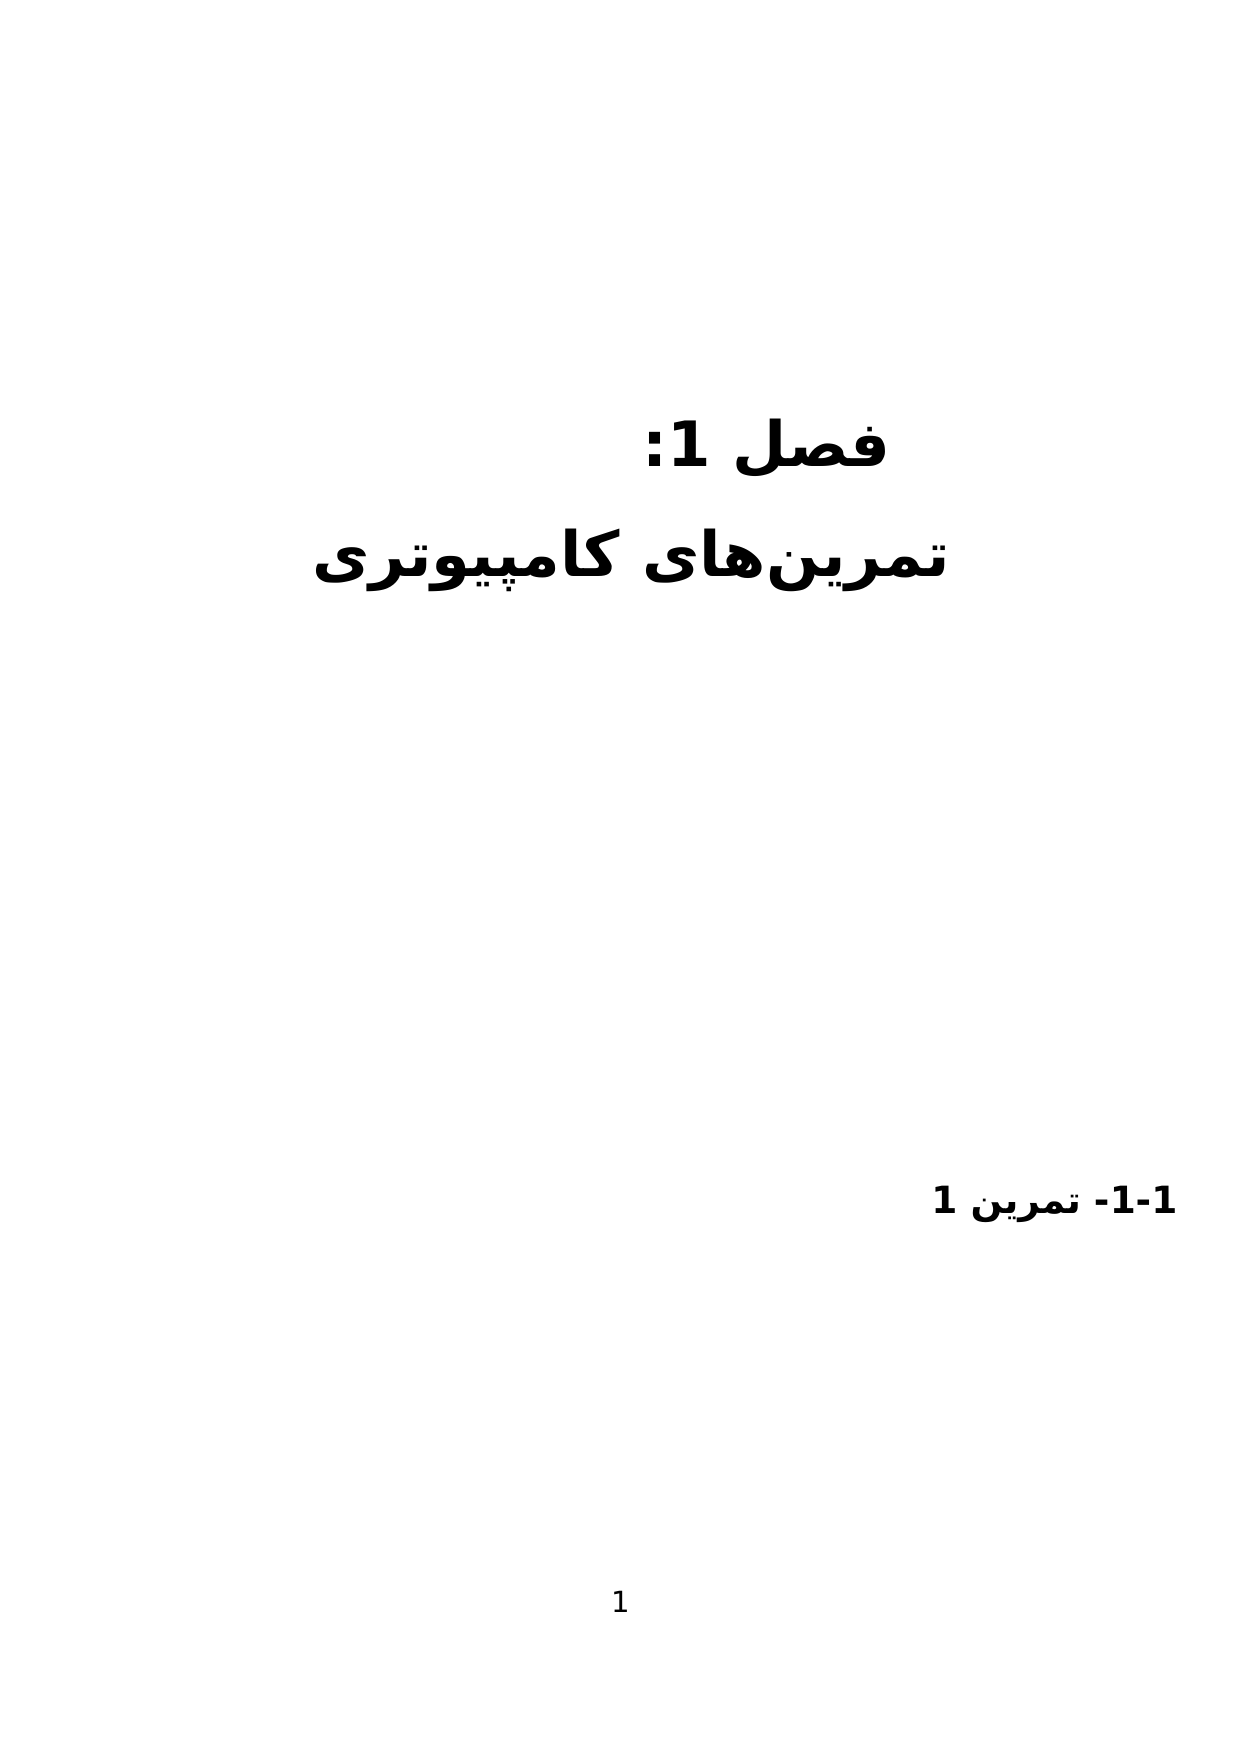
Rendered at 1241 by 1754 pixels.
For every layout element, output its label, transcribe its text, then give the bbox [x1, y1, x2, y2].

text تمرین‌های کامپیوتری [150, 409, 1090, 591]
text تمرین 1 [150, 1178, 1081, 1222]
